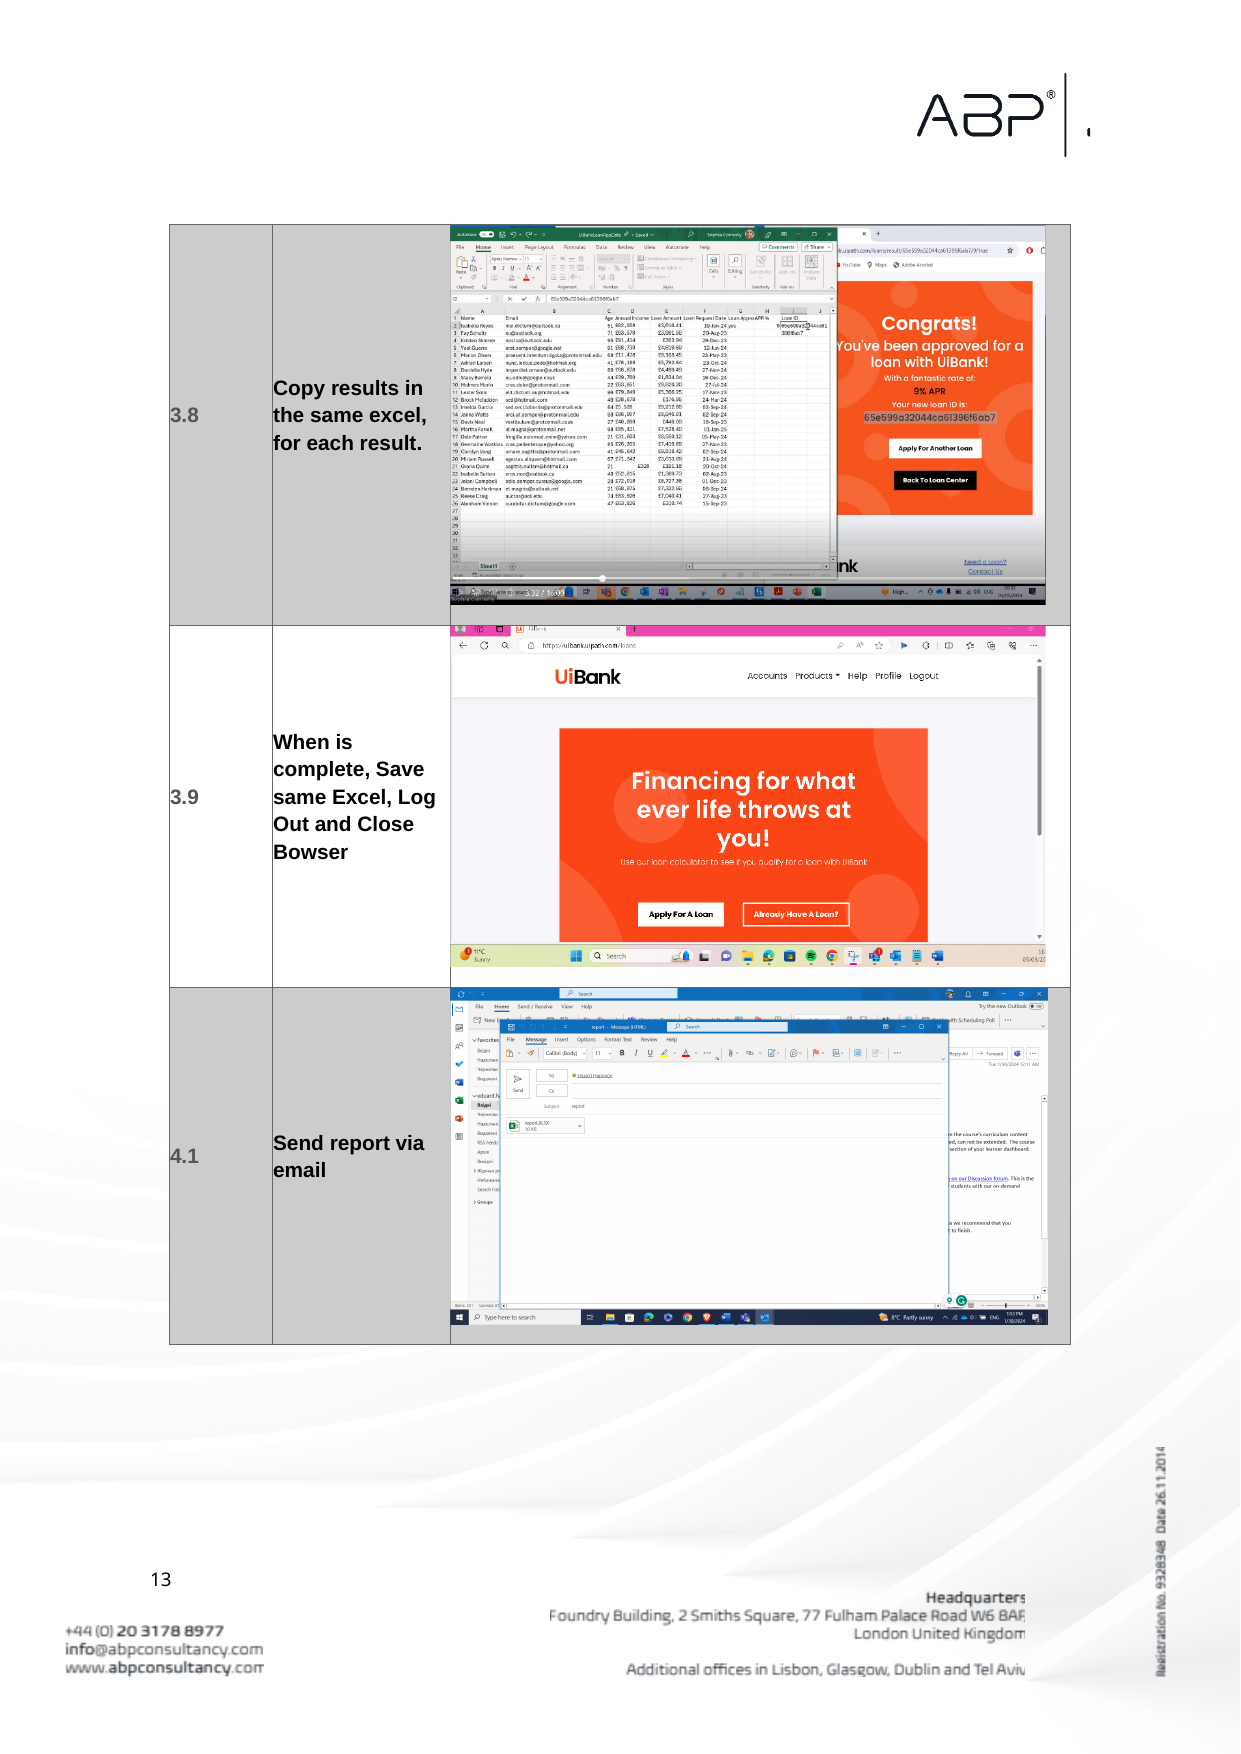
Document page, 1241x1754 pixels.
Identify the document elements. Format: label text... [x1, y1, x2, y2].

table_cell [451, 626, 1070, 987]
table_cell Send report via email [273, 988, 450, 1344]
table_cell 4.1 [170, 988, 272, 1344]
table_cell Copy results in the same excel, for each result. [273, 225, 450, 625]
table_cell [451, 988, 1070, 1344]
table_cell When is complete, Save same Excel, Log Out and Close Bowser [273, 626, 450, 987]
table_cell [451, 225, 1070, 625]
table_cell 3.9 [170, 626, 272, 987]
table_cell 3.8 [170, 225, 272, 625]
picture [0, 2, 1241, 1754]
